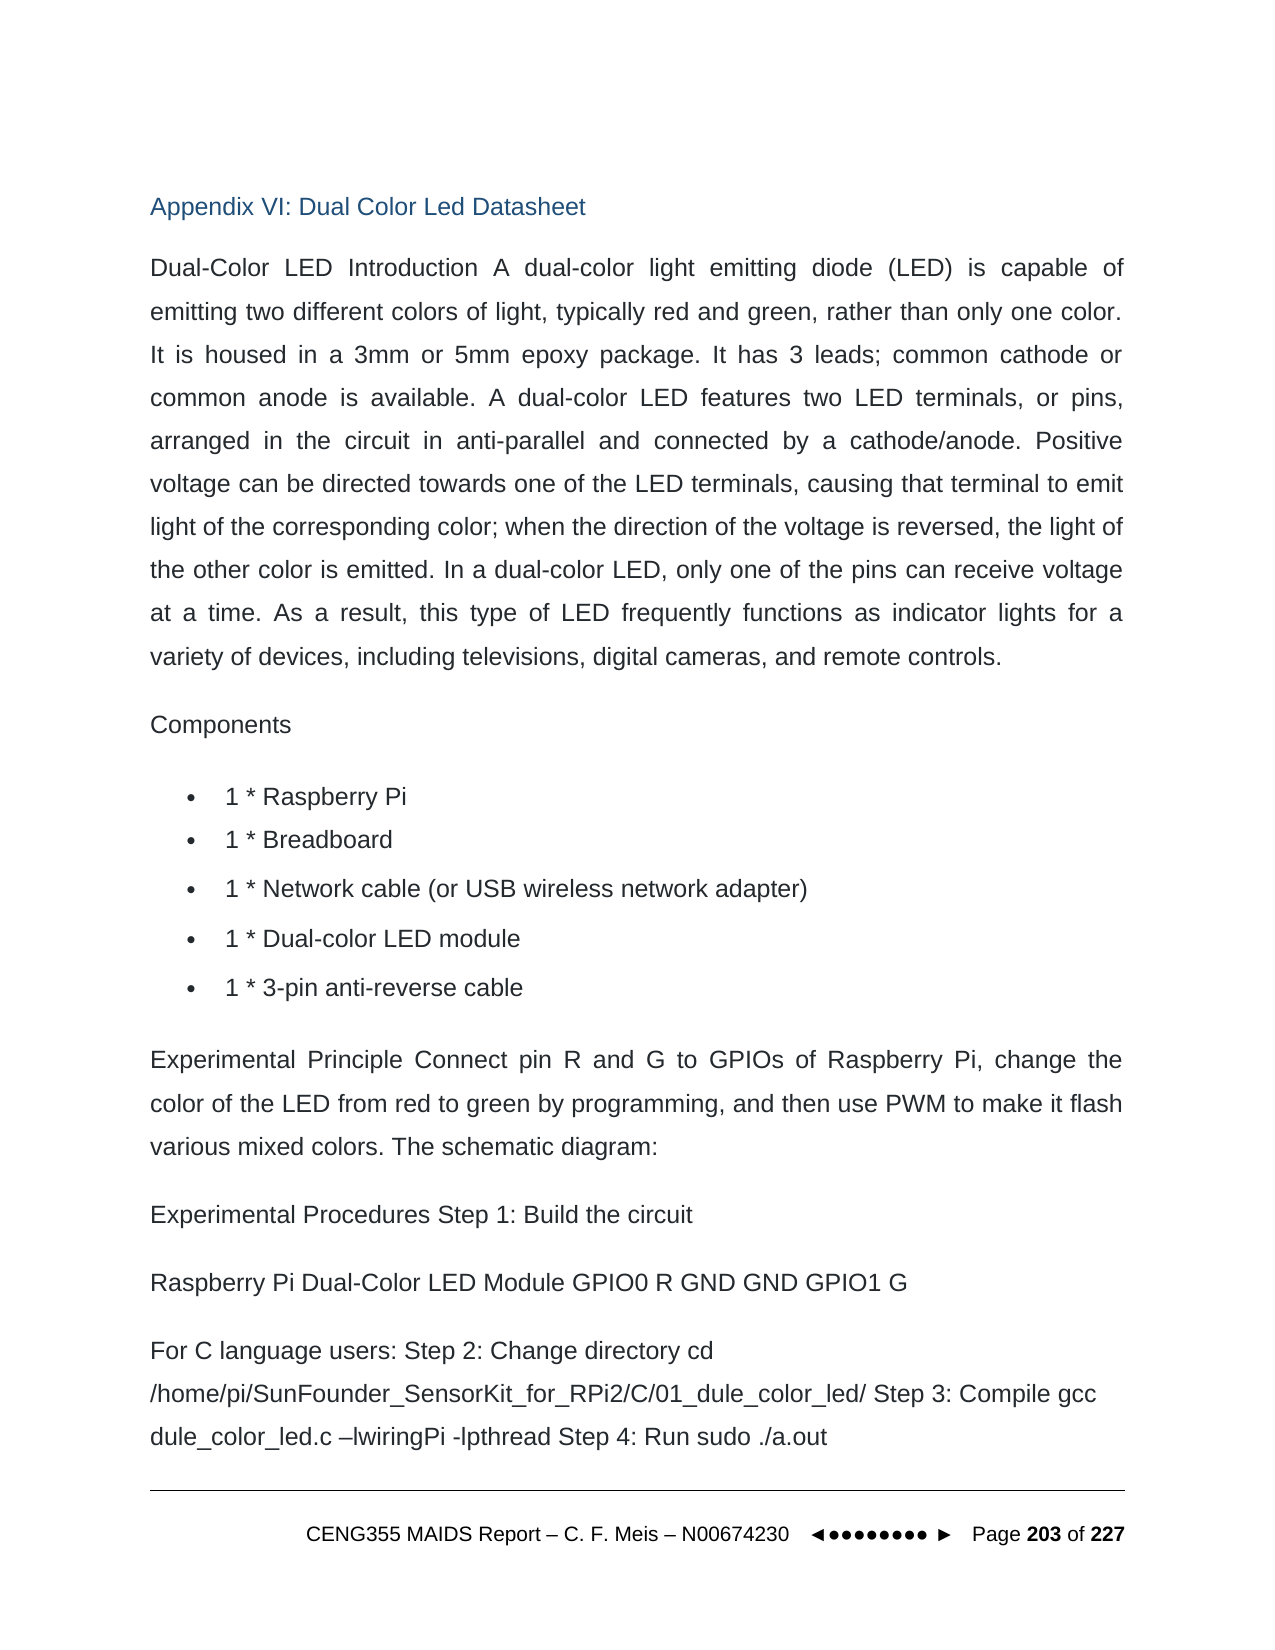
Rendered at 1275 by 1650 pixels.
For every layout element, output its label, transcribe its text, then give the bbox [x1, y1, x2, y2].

list 1 * Breadboard [187, 825, 1125, 854]
text Experimental Principle Connect pin R and G to GPIOs of Raspberry Pi, change the color of the LED from red to green by programming, and then use PWM to make it flash various mixed colors. The schematic diagram: [150, 1045, 1125, 1160]
text Raspberry Pi Dual-Color LED Module GPIO0 R GND GND GPIO1 G [150, 1268, 1125, 1297]
text For C language users: Step 2: Change directory cd /home/pi/SunFounder_SensorKit_for_RPi2/C/01_dule_color_led/ Step 3: Compile gcc dule_color_led.c –lwiringPi -lpthread Step 4: Run sudo ./a.out [150, 1336, 1125, 1451]
list 1 * Raspberry Pi [187, 782, 1125, 811]
list 1 * Network cable (or USB wireless network adapter) [187, 874, 1125, 903]
text Dual-Color LED Introduction A dual-color light emitting diode (LED) is capable of emitting two different colors of light, typically red and green, rather than only one color. It is housed in a 3mm or 5mm epoxy package. It has 3 leads; common cathode or common anode is available. A dual-color LED features two LED terminals, or pins, arranged in the circuit in anti-parallel and connected by a cathode/anode. Positive voltage can be directed towards one of the LED terminals, causing that terminal to emit light of the corresponding color; when the direction of the voltage is reversed, the light of the other color is emitted. In a dual-color LED, only one of the pins can receive voltage at a time. As a result, this type of LED frequently functions as indicator lights for a variety of devices, including televisions, digital cameras, and remote controls. [150, 253, 1125, 670]
text Experimental Procedures Step 1: Build the circuit [150, 1200, 1125, 1228]
list 1 * 3-pin anti-reverse cable [187, 973, 1125, 1002]
text Components [150, 709, 1125, 738]
list 1 * Dual-color LED module [187, 924, 1125, 952]
subtitle Appendix VI: Dual Color Led Datasheet [150, 192, 1125, 220]
